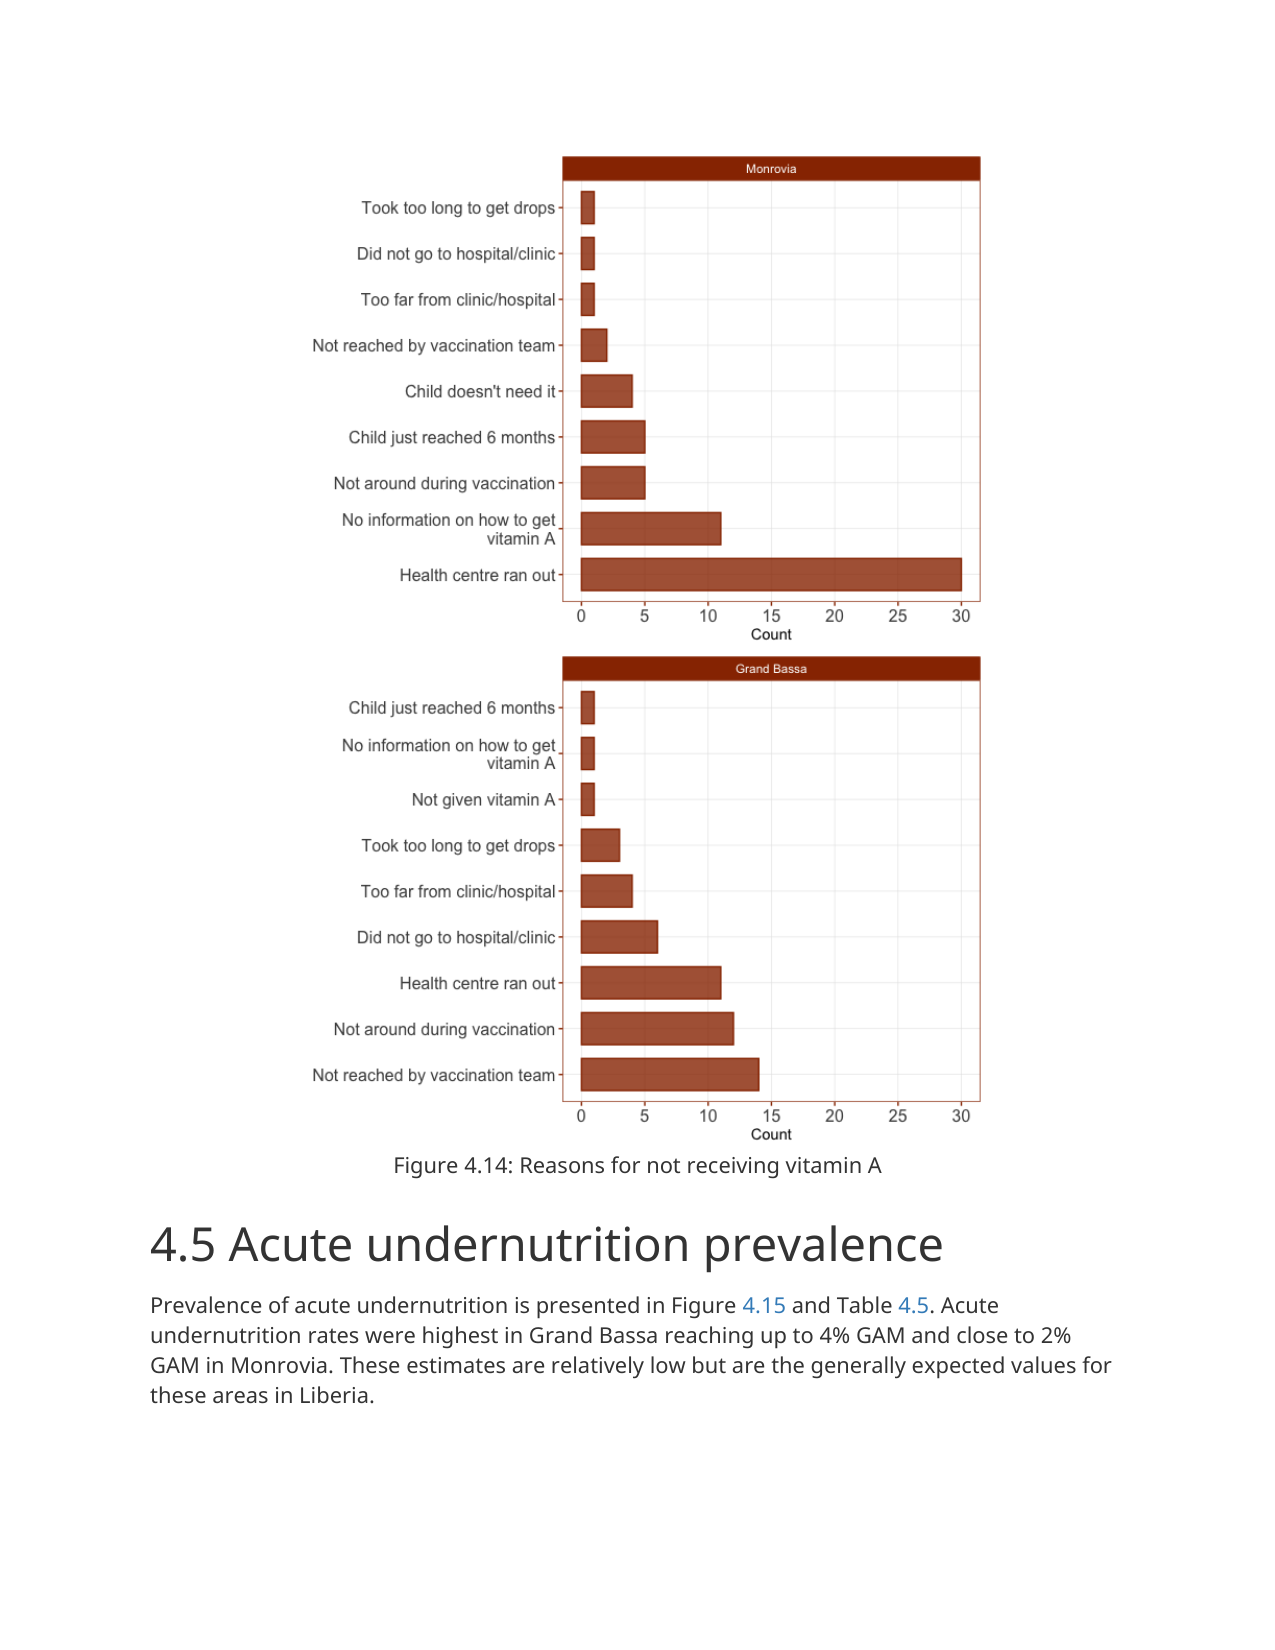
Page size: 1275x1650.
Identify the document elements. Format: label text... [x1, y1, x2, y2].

text Prevalence of acute undernutrition is presented in Figure 4.15 and Table 4.5. Acute undernutrition rates were highest in Grand Bassa reaching up to 4% GAM and close to 2% GAM in Monrovia. These estimates are relatively low but are the generally expected values for these areas in Liberia. [150, 1291, 1125, 1410]
subtitle 4.5 Acute undernutrition prevalence [150, 1211, 1125, 1275]
text Figure 4.14: Reasons for not receiving vitamin A [150, 1150, 1125, 1180]
picture [287, 150, 988, 1150]
